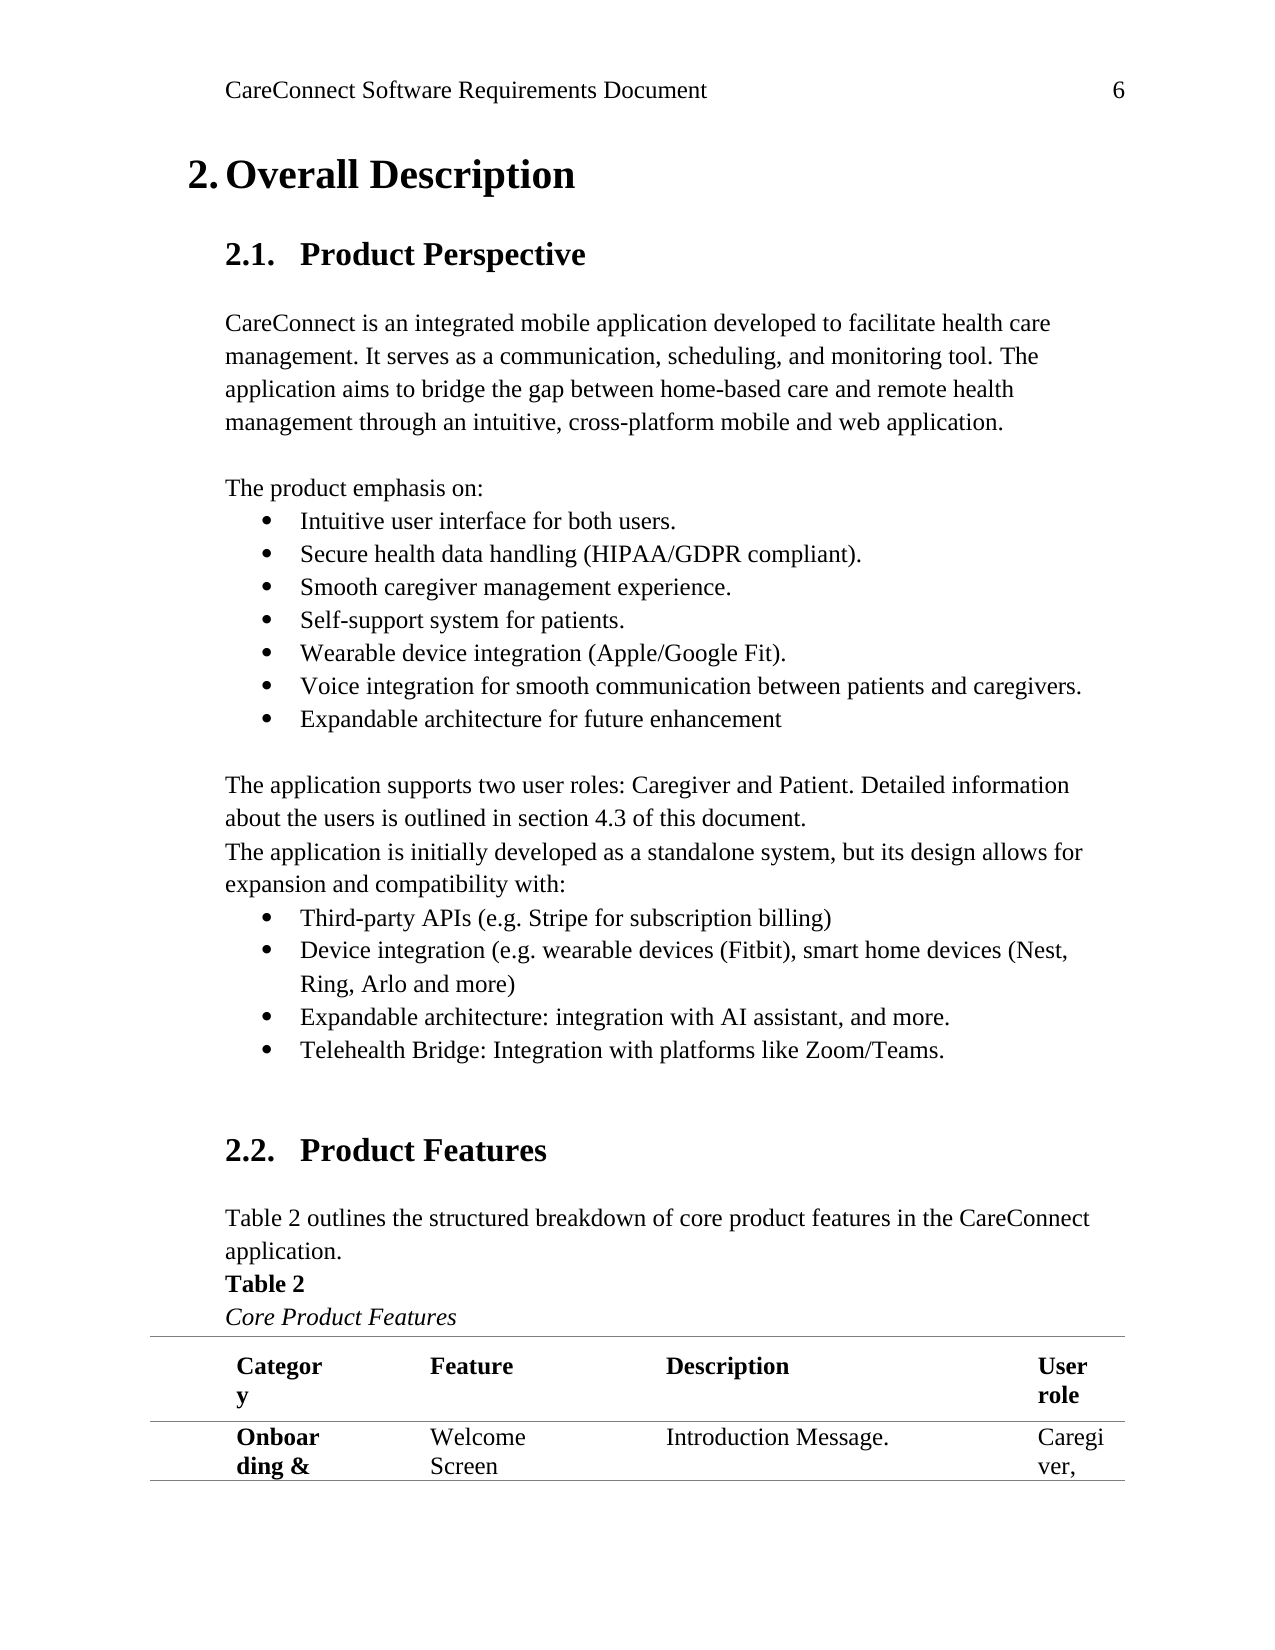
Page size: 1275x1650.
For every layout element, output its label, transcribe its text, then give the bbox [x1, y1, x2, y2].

list Wearable device integration (Apple/Google Fit). [262, 638, 1125, 667]
list Secure health data handling (HIPAA/GDPR compliant). [262, 539, 1125, 568]
text The application is initially developed as a standalone system, but its design allows for expansion and compatibility with: [225, 837, 1125, 898]
table_header Description [580, 1337, 951, 1421]
table_cell Caregiver, Patient [951, 1422, 1125, 1480]
list Self-support system for patients. [262, 605, 1125, 634]
list Voice integration for smooth communication between patients and caregivers. [262, 671, 1125, 700]
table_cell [580, 1422, 951, 1480]
list Telehealth Bridge: Integration with platforms like Zoom/Teams. [262, 1035, 1125, 1063]
list Intuitive user interface for both users. [262, 506, 1125, 535]
subtitle Product Features [225, 1130, 1125, 1168]
text Table 2 outlines the structured breakdown of core product features in the CareConnect application. [225, 1203, 1125, 1265]
text The application supports two user roles: Caregiver and Patient. Detailed information about the users is outlined in section 4.3 of this document. [225, 771, 1125, 832]
list Third-party APIs (e.g. Stripe for subscription billing) [262, 903, 1125, 931]
text Core Product Features [225, 1302, 1125, 1331]
list Expandable architecture for future enhancement [262, 704, 1125, 733]
subtitle Overall Description [187, 150, 1125, 198]
text Table 2 [225, 1269, 1125, 1298]
subtitle Product Perspective [225, 235, 1125, 273]
table_header User role [951, 1337, 1125, 1421]
list Device integration (e.g. wearable devices (Fitbit), smart home devices (Nest, Ring, Arlo and more) [262, 936, 1125, 997]
text CareConnect is an integrated mobile application developed to facilitate health care management. It serves as a communication, scheduling, and monitoring tool. The application aims to bridge the gap between home-based care and remote health management through an intuitive, cross-platform mobile and web application. [225, 308, 1125, 436]
list Expandable architecture: integration with AI assistant, and more. [262, 1002, 1125, 1030]
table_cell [150, 1422, 344, 1480]
text The product emphasis on: [225, 473, 1125, 502]
table_header Feature [344, 1337, 579, 1421]
table_header Category [150, 1337, 344, 1421]
list Smooth caregiver management experience. [262, 572, 1125, 601]
table_cell Welcome Screen [344, 1422, 579, 1480]
